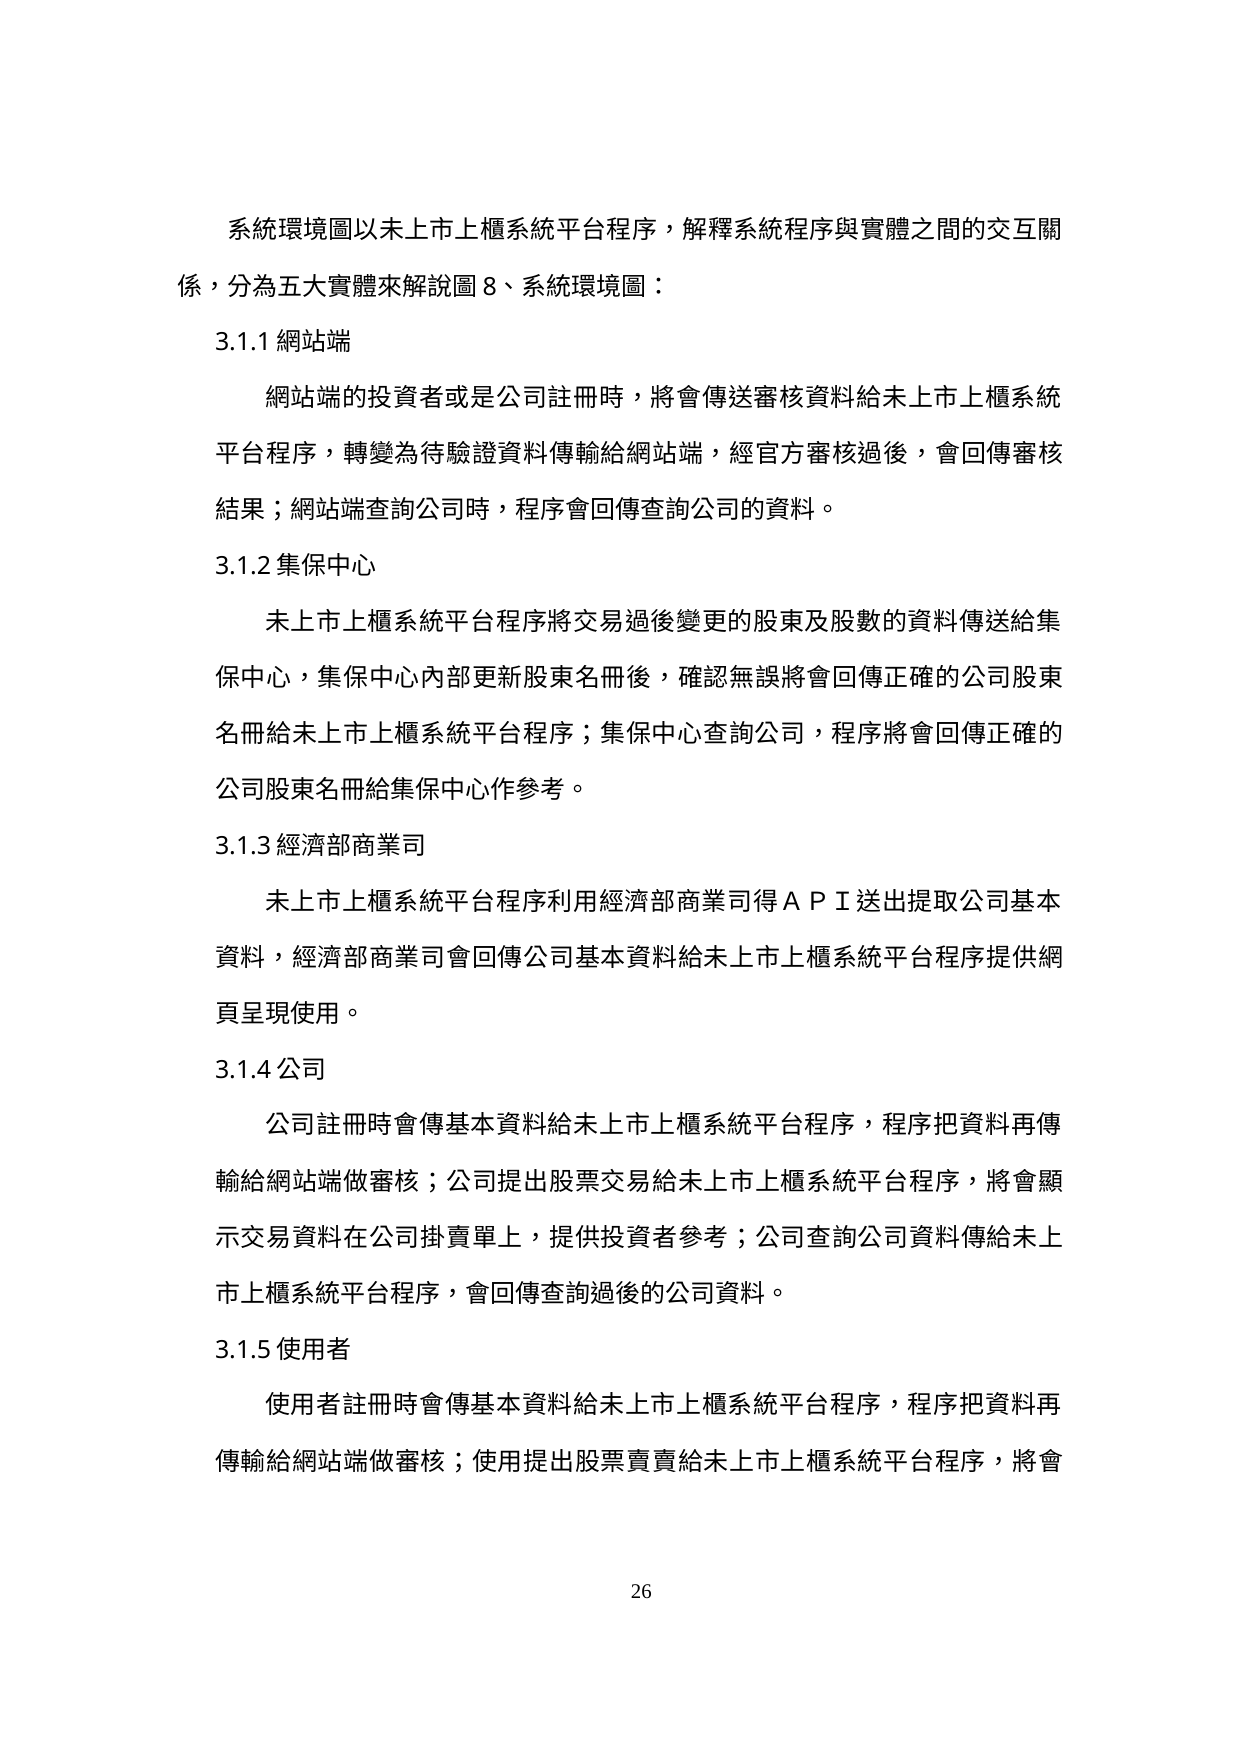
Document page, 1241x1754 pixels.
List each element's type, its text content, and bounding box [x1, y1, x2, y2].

text 3.1.3經濟部商業司 [215, 825, 1063, 862]
text 3.1.1網站端 [215, 321, 1063, 359]
text 3.1.5使用者 [215, 1329, 1063, 1366]
text 3.1.2集保中心 [215, 545, 1063, 582]
text 未上市上櫃系統平台程序將交易過後變更的股東及股數的資料傳送給集保中心，集保中心內部更新股東名冊後，確認無誤將會回傳正確的公司股東名冊給未上市上櫃系統平台程序；集保中心查詢公司，程序將會回傳正確的公司股東名冊給集保中心作參考。 [215, 601, 1063, 807]
text 系統環境圖以未上市上櫃系統平台程序，解釋系統程序與實體之間的交互關係，分為五大實體來解說圖8、系統環境圖： [177, 209, 1063, 303]
text 3.1.4公司 [215, 1049, 1063, 1086]
text 網站端的投資者或是公司註冊時，將會傳送審核資料給未上市上櫃系統平台程序，轉變為待驗證資料傳輸給網站端，經官方審核過後，會回傳審核結果；網站端查詢公司時，程序會回傳查詢公司的資料。 [215, 377, 1063, 527]
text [215, 1384, 1063, 1478]
text 未上市上櫃系統平台程序利用經濟部商業司得ＡＰＩ送出提取公司基本資料，經濟部商業司會回傳公司基本資料給未上市上櫃系統平台程序提供網頁呈現使用。 [215, 881, 1063, 1031]
text 公司註冊時會傳基本資料給未上市上櫃系統平台程序，程序把資料再傳輸給網站端做審核；公司提出股票交易給未上市上櫃系統平台程序，將會顯示交易資料在公司掛賣單上，提供投資者參考；公司查詢公司資料傳給未上市上櫃系統平台程序，會回傳查詢過後的公司資料。 [215, 1104, 1063, 1311]
